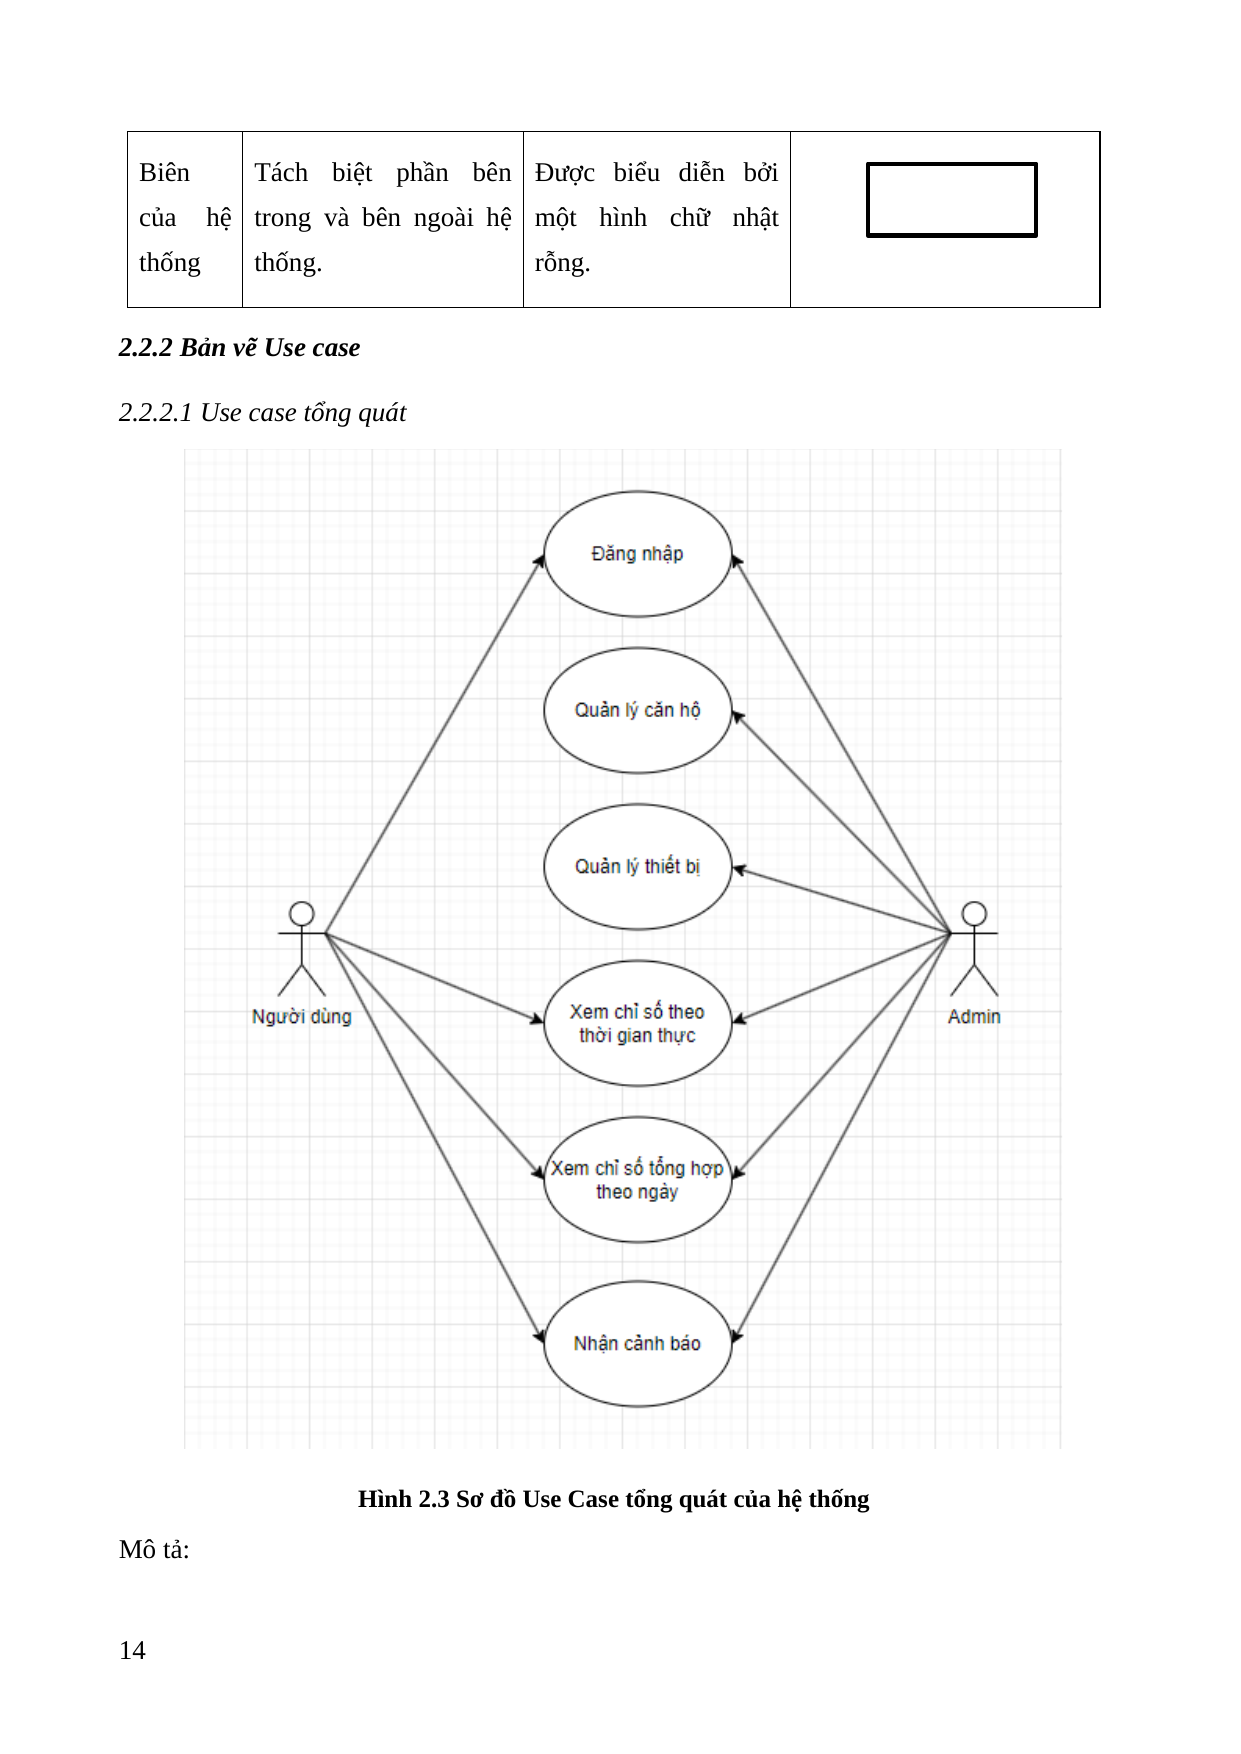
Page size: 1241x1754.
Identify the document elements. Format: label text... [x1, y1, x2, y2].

subtitle Use case tổng quát [118, 393, 1109, 430]
text Mô tả: [118, 1530, 1109, 1568]
table_cell Tách biệt phần bên trong và bên ngoài hệ thống. [243, 132, 523, 307]
table_cell Biên của hệ thống [128, 132, 242, 307]
text Hình 2.1 Sơ đồ Use Case tổng quát của hệ thống [118, 1480, 1109, 1518]
table_cell [791, 132, 1099, 307]
table_cell Được biểu diễn bởi một hình chữ nhật rỗng. [524, 132, 790, 307]
subtitle Bản vẽ Use case [118, 328, 1109, 366]
picture [184, 449, 1063, 1449]
